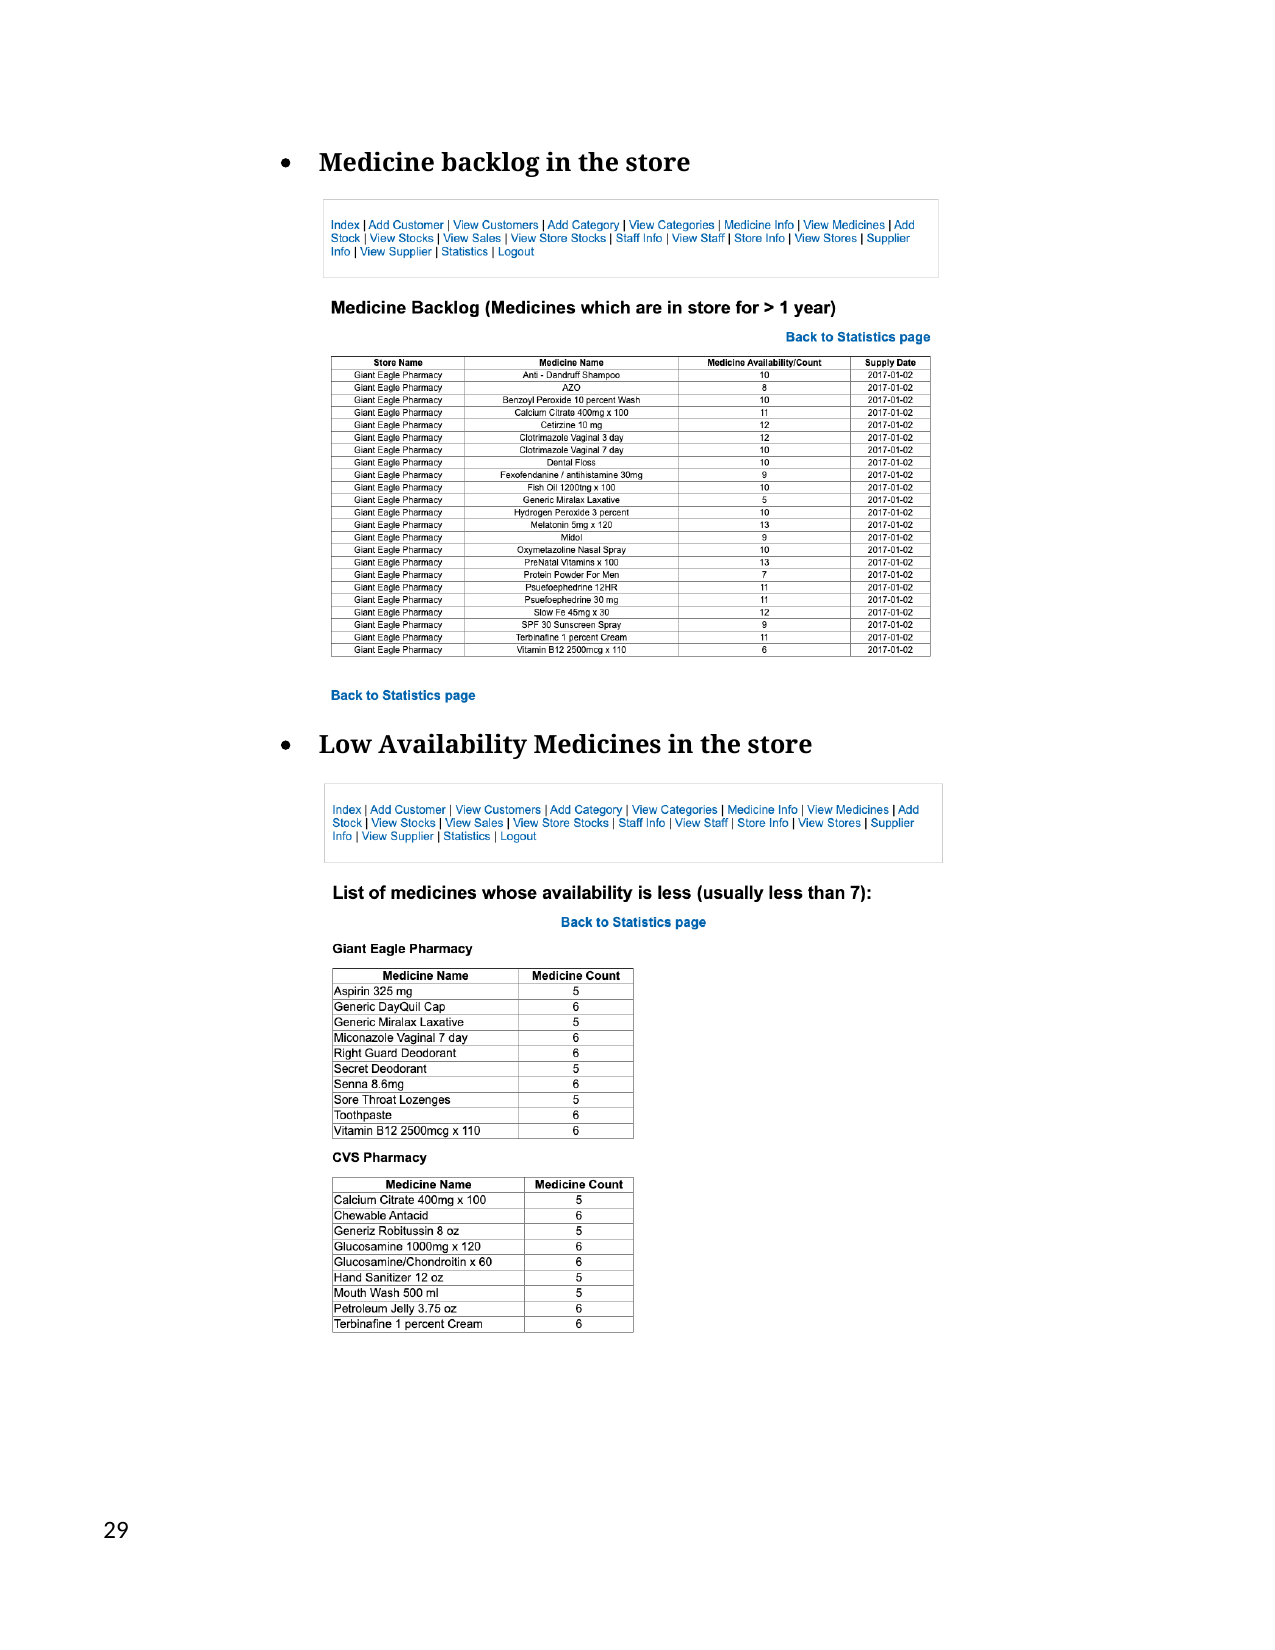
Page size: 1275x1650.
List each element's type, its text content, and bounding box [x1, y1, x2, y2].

list Medicine backlog in the store [281, 145, 1172, 179]
list Low Availability Medicines in the store [281, 727, 1172, 761]
picture [318, 195, 944, 712]
picture [318, 778, 952, 1338]
